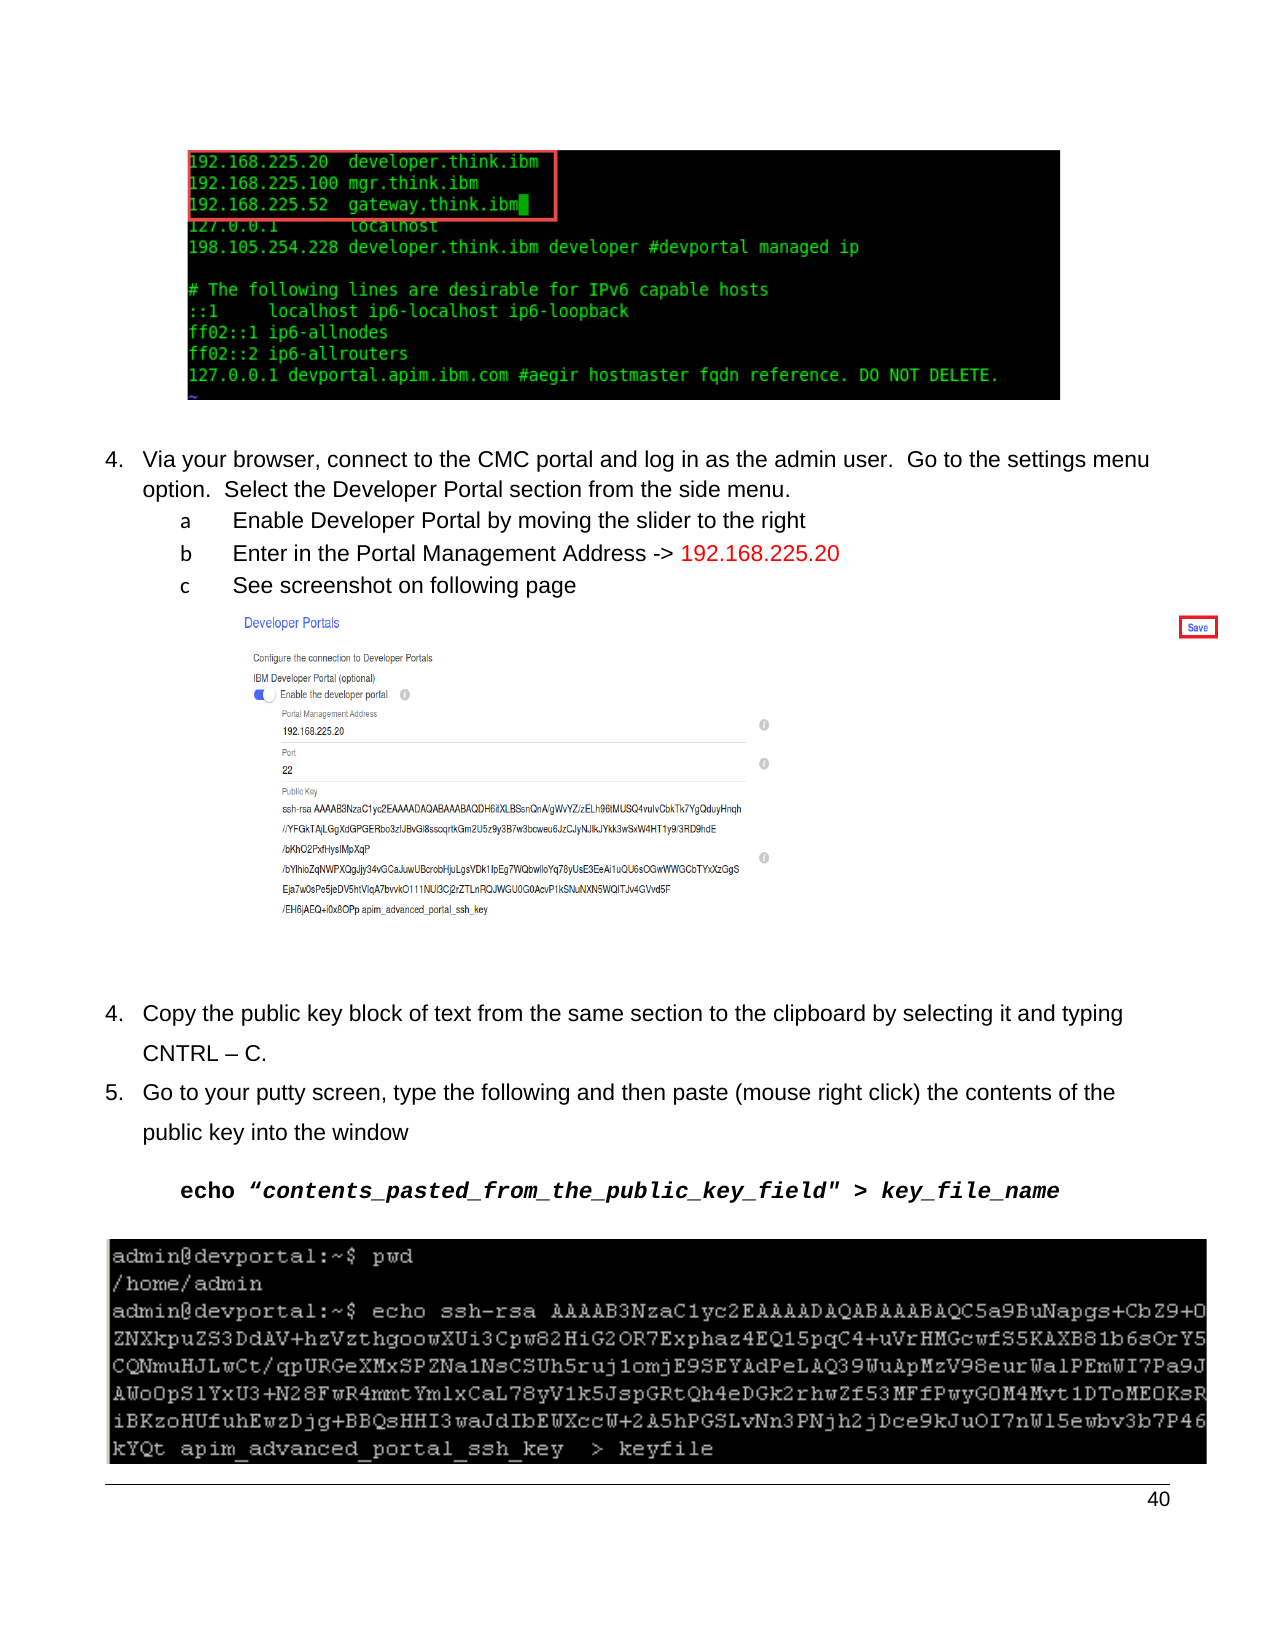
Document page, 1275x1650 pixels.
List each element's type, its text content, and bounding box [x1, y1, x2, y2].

picture [105, 1239, 1207, 1464]
list Via your browser, connect to the CMC portal and log in as the admin user. Go to the settings menu option. Select the Developer Portal section from the side menu. [105, 446, 1170, 503]
picture [187, 150, 1060, 400]
text echo “contents_pasted_from_the_public_key_field" > key_file_name [180, 1179, 1170, 1205]
list Enable Developer Portal by moving the slider to the right [180, 507, 1170, 534]
list Go to your putty screen, type the following and then paste (mouse right click) the contents of the public key into the window [105, 1079, 1170, 1145]
list Enter in the Portal Management Address -> 192.168.225.20 [180, 539, 1170, 567]
picture [232, 603, 1227, 925]
list See screenshot on following page [180, 571, 1170, 599]
list Copy the public key block of text from the same section to the clipboard by selecting it and typing CNTRL – C. [105, 1000, 1170, 1066]
